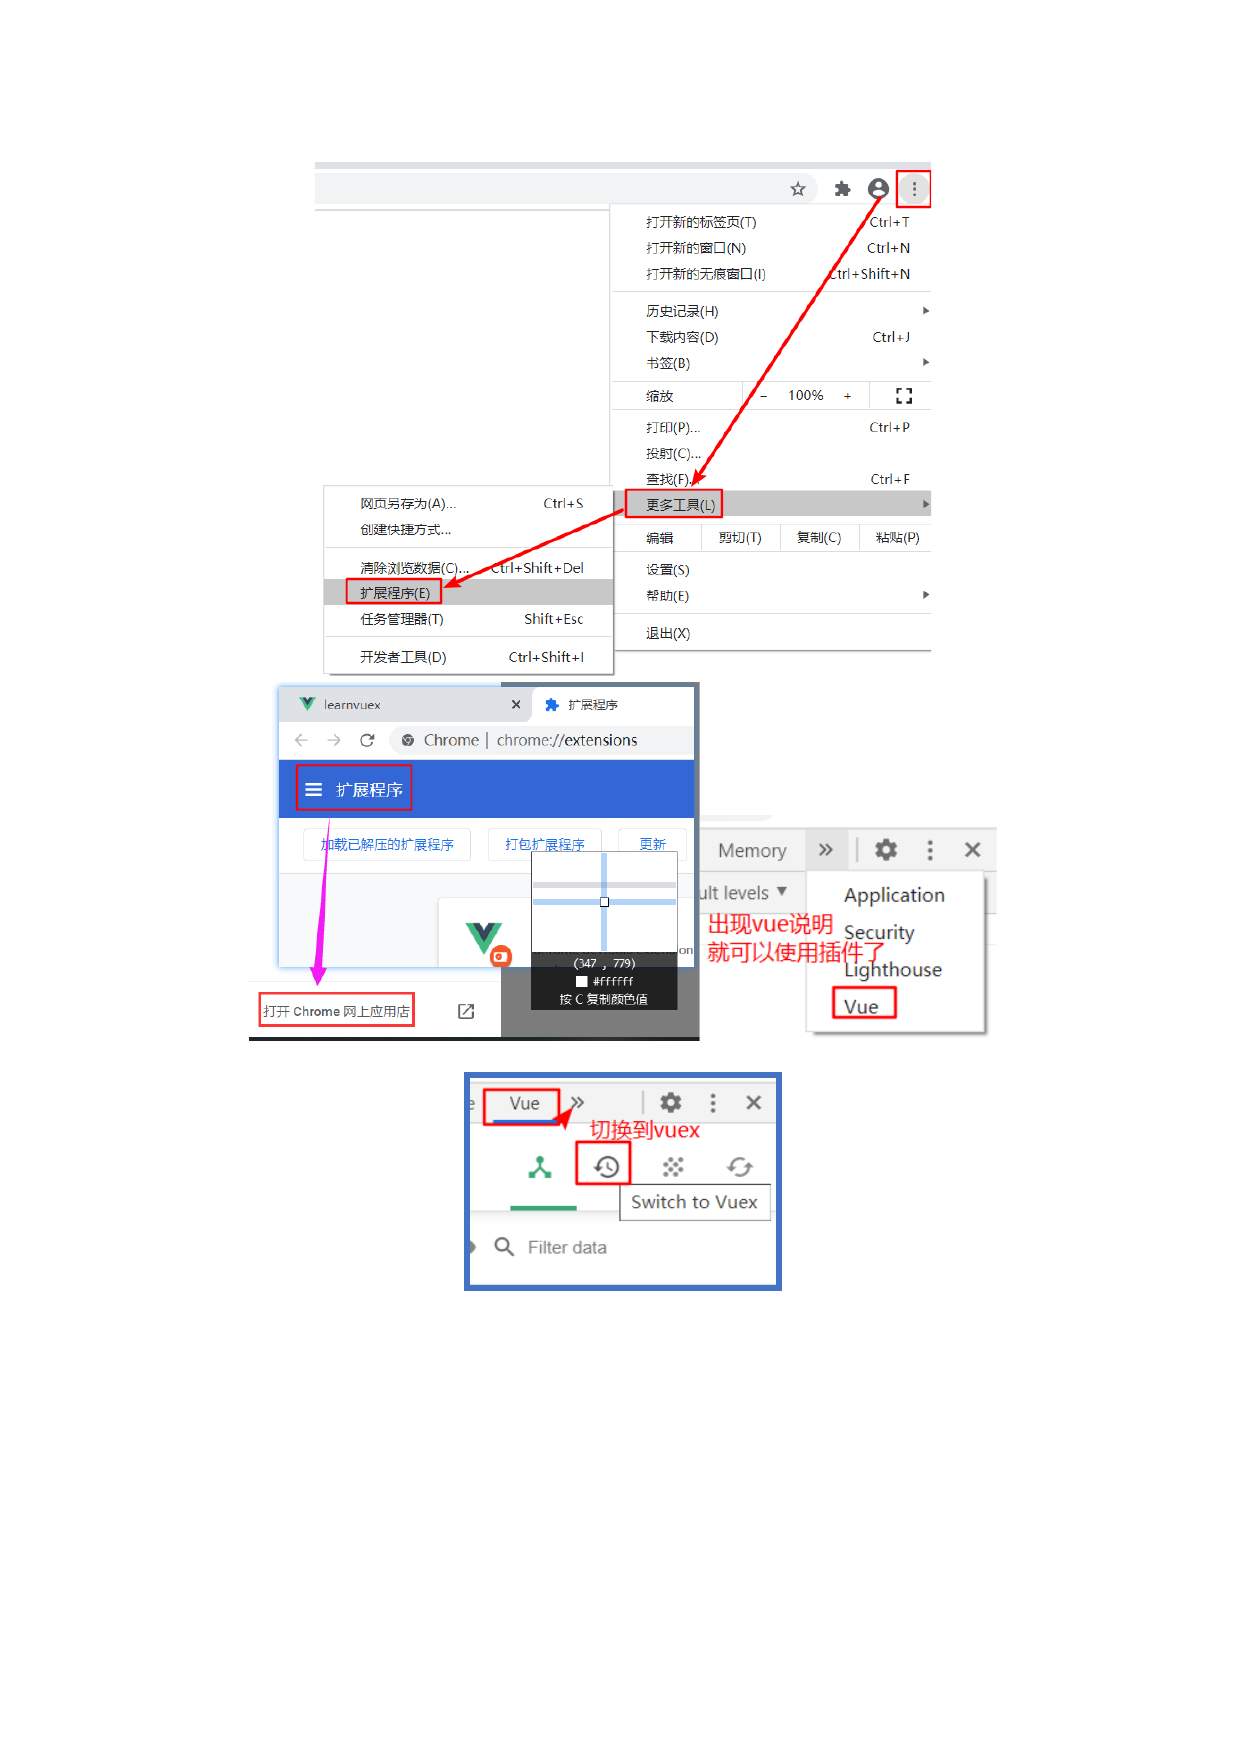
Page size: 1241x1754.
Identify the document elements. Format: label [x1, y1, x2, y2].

picture [314, 162, 932, 676]
picture [470, 1078, 776, 1285]
picture [249, 682, 997, 1041]
